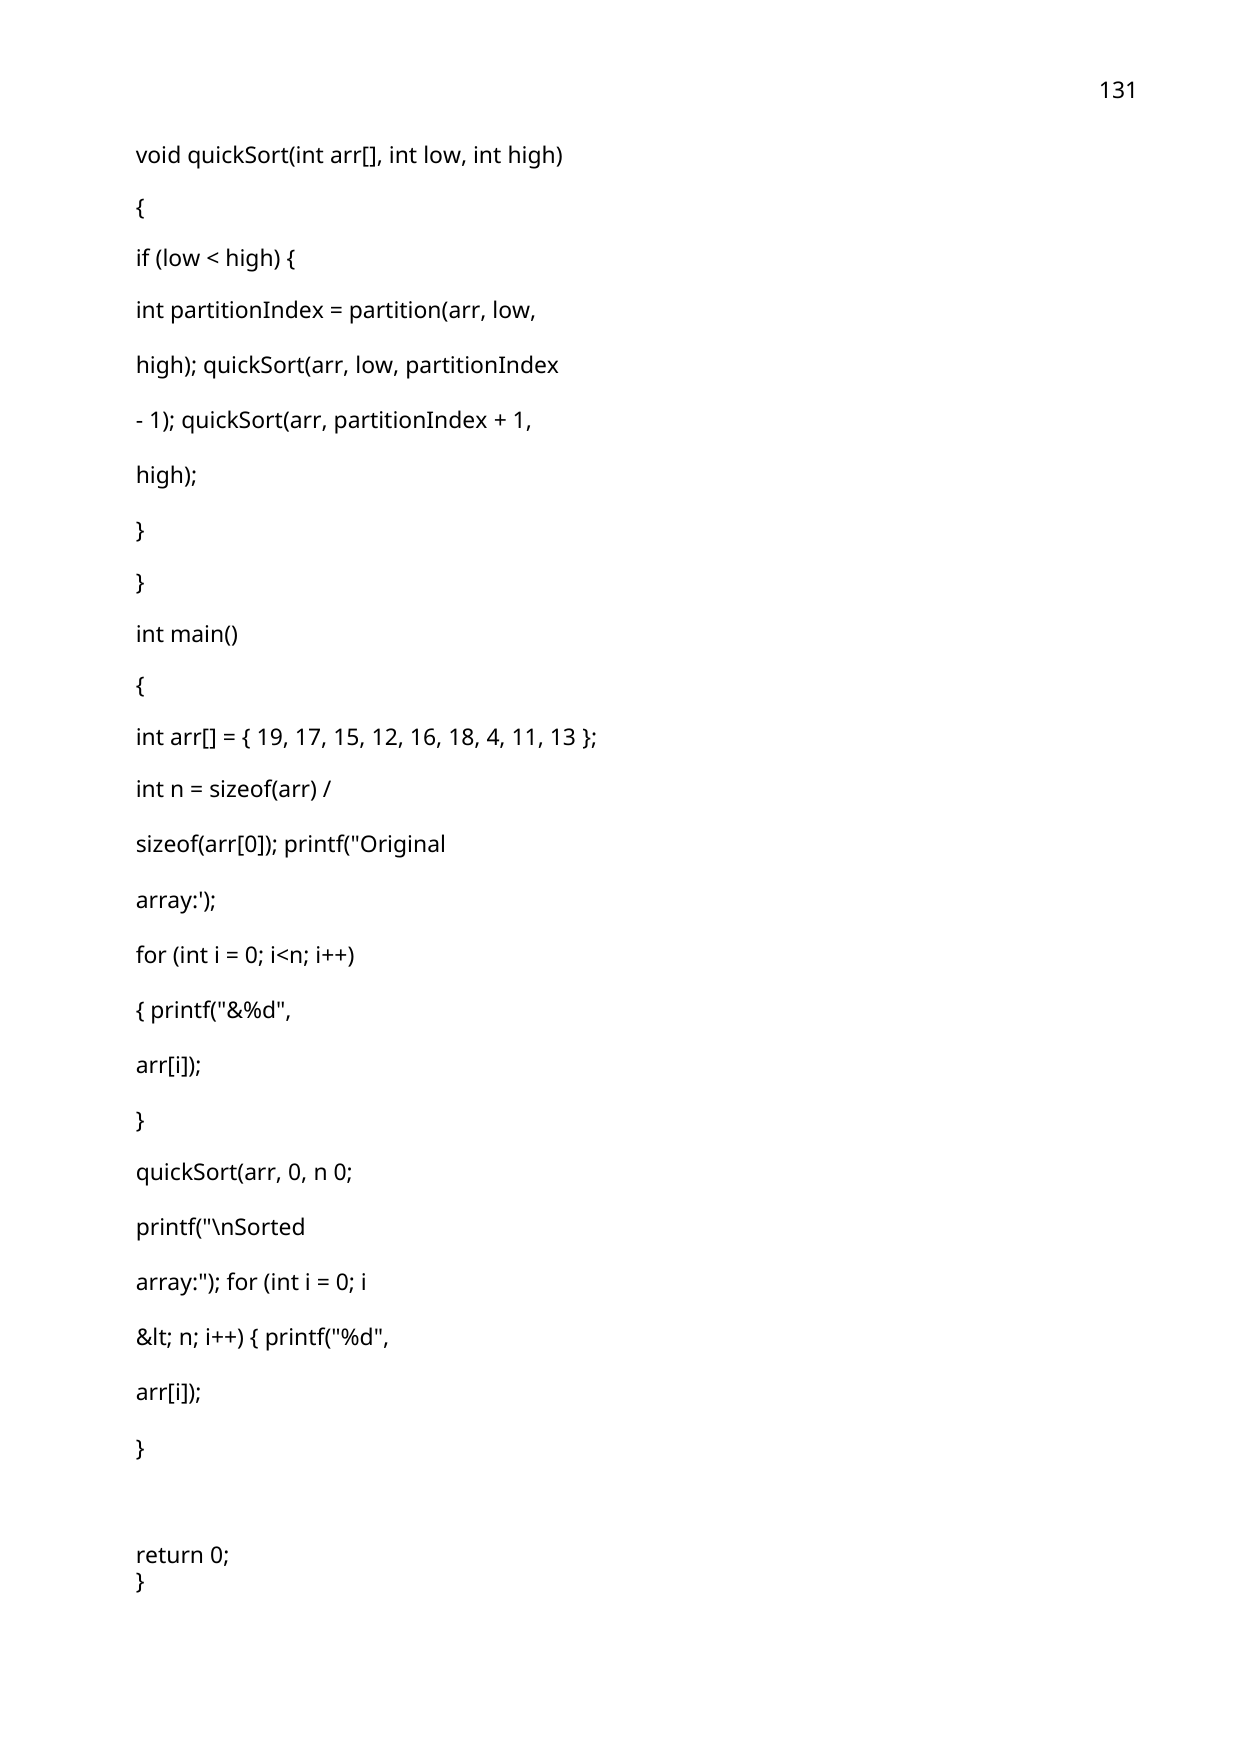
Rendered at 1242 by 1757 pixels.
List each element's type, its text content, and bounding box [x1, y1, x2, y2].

text int partitionIndex = partition(arr, low, high); quickSort(arr, low, partitionIndex - 1); quickSort(arr, partitionIndex + 1, high); [136, 294, 566, 490]
text if (low < high) { [136, 242, 1162, 273]
text for (int i = 0; i<n; i++) { printf("&%d", arr[i]); [136, 939, 363, 1081]
text void quickSort(int arr[], int low, int high) [136, 139, 1162, 170]
text } [136, 1104, 1162, 1136]
text } [136, 1569, 1162, 1595]
text } [136, 514, 1162, 545]
text { [136, 191, 1162, 222]
text } [136, 1432, 1162, 1463]
text quickSort(arr, 0, n 0; printf("\nSorted array:"); for (int i = 0; i &lt; n; i++) { printf("%d", arr[i]); [136, 1156, 396, 1407]
text int main() [136, 617, 1162, 649]
text { [136, 669, 1162, 700]
text return 0; [136, 1542, 1162, 1569]
text } [136, 566, 1162, 597]
text int arr[] = { 19, 17, 15, 12, 16, 18, 4, 11, 13 }; [136, 721, 1162, 752]
text int n = sizeof(arr) / sizeof(arr[0]); printf("Original array:'); [136, 772, 464, 915]
